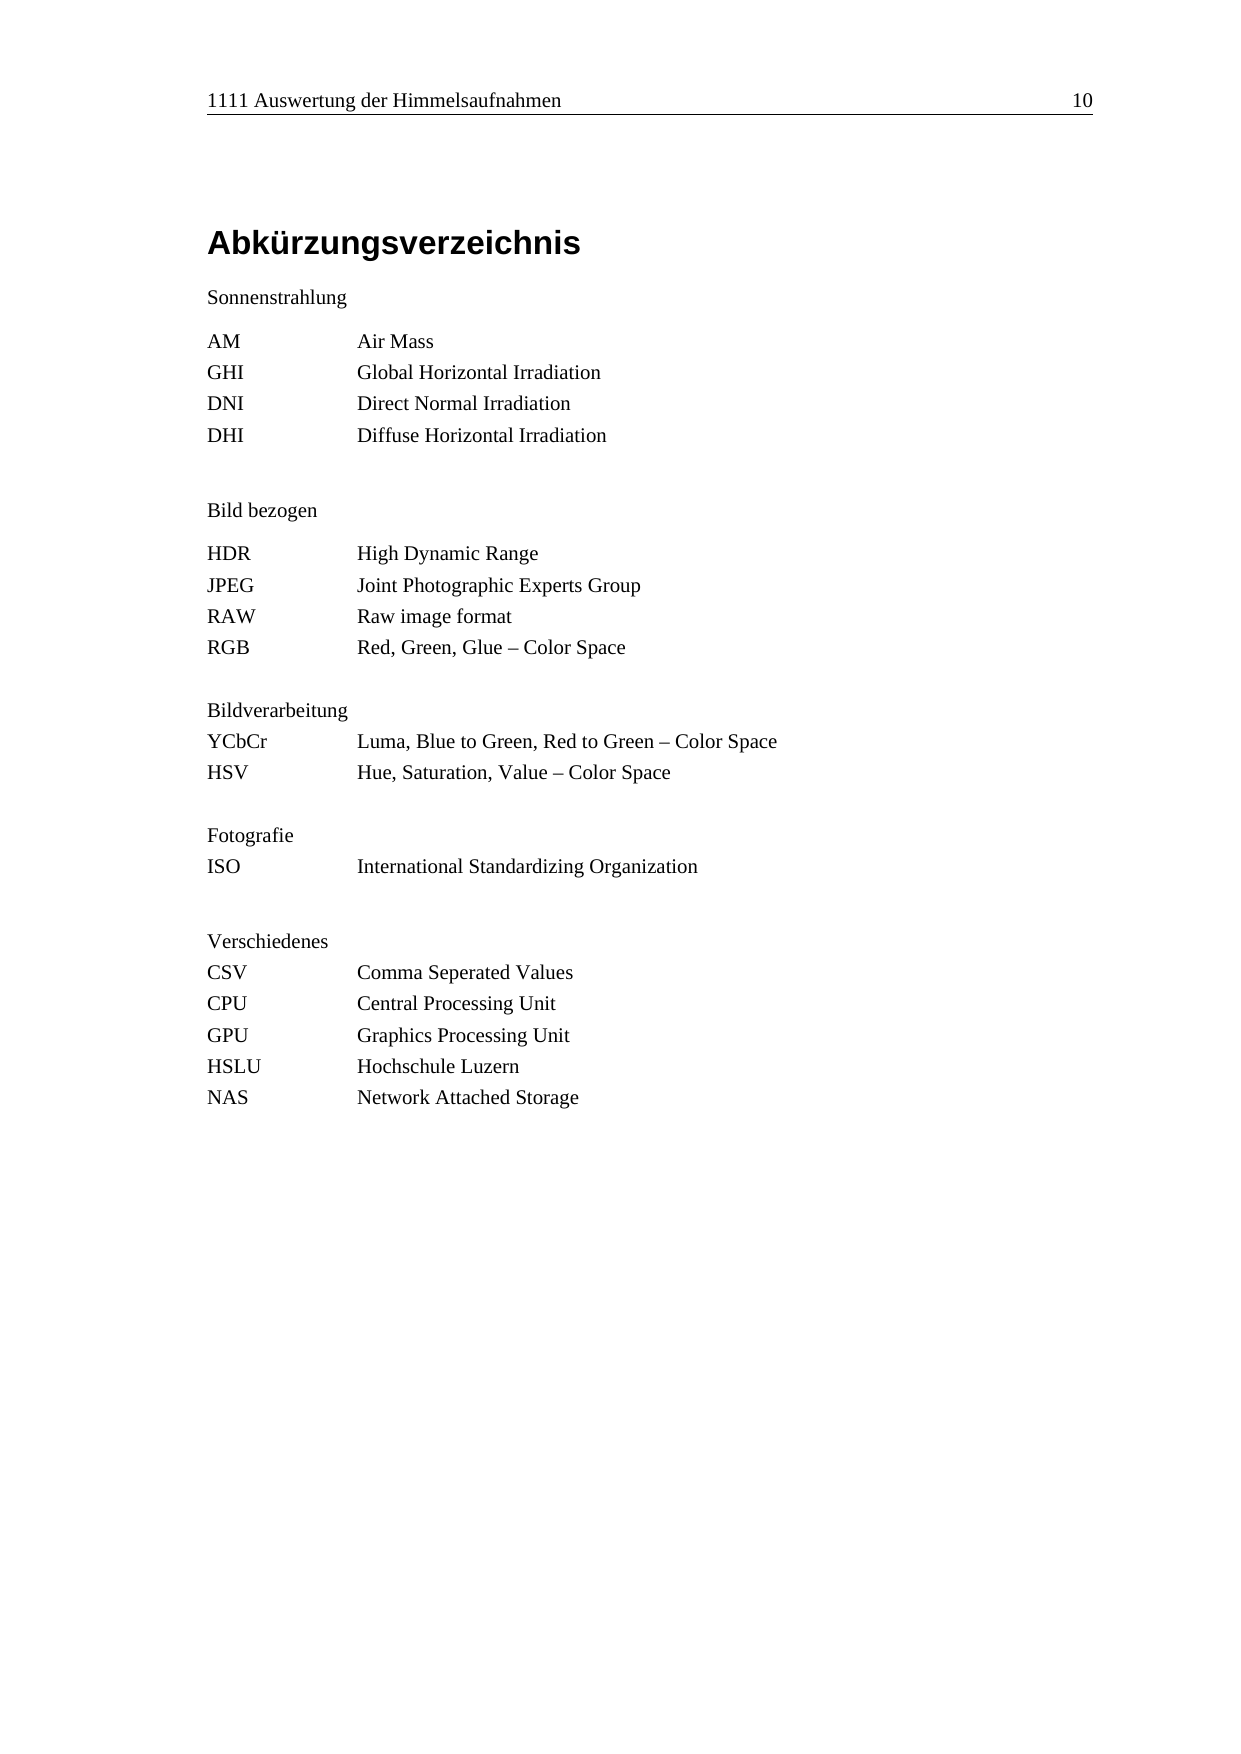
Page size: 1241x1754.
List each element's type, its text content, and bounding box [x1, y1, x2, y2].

text JPEG Joint Photographic Experts Group [207, 573, 1093, 597]
text CPU Central Processing Unit [207, 991, 1093, 1015]
text ISO International Standardizing Organization [207, 854, 1093, 878]
subtitle Abkürzungsverzeichnis [207, 223, 1093, 261]
text Fotografie [207, 823, 1093, 847]
text Bildverarbeitung [207, 698, 1093, 722]
text CSV Comma Seperated Values [207, 960, 1093, 984]
text HSV Hue, Saturation, Value – Color Space [207, 760, 1093, 784]
text RAW Raw image format [207, 604, 1093, 628]
text Sonnenstrahlung [207, 285, 1093, 309]
text Verschiedenes [207, 929, 1093, 953]
text YCbCr Luma, Blue to Green, Red to Green – Color Space [207, 729, 1093, 753]
text RGB Red, Green, Glue – Color Space [207, 635, 1093, 659]
text NAS Network Attached Storage [207, 1085, 1093, 1109]
text HDR High Dynamic Range [207, 541, 1093, 565]
text GPU Graphics Processing Unit HSLU Hochschule Luzern [207, 1023, 1093, 1078]
text AM Air Mass GHI Global Horizontal Irradiation DNI Direct Normal Irradiation DHI Diffuse Horizontal Irradiation [207, 329, 1093, 478]
text Bild bezogen [207, 498, 1093, 522]
